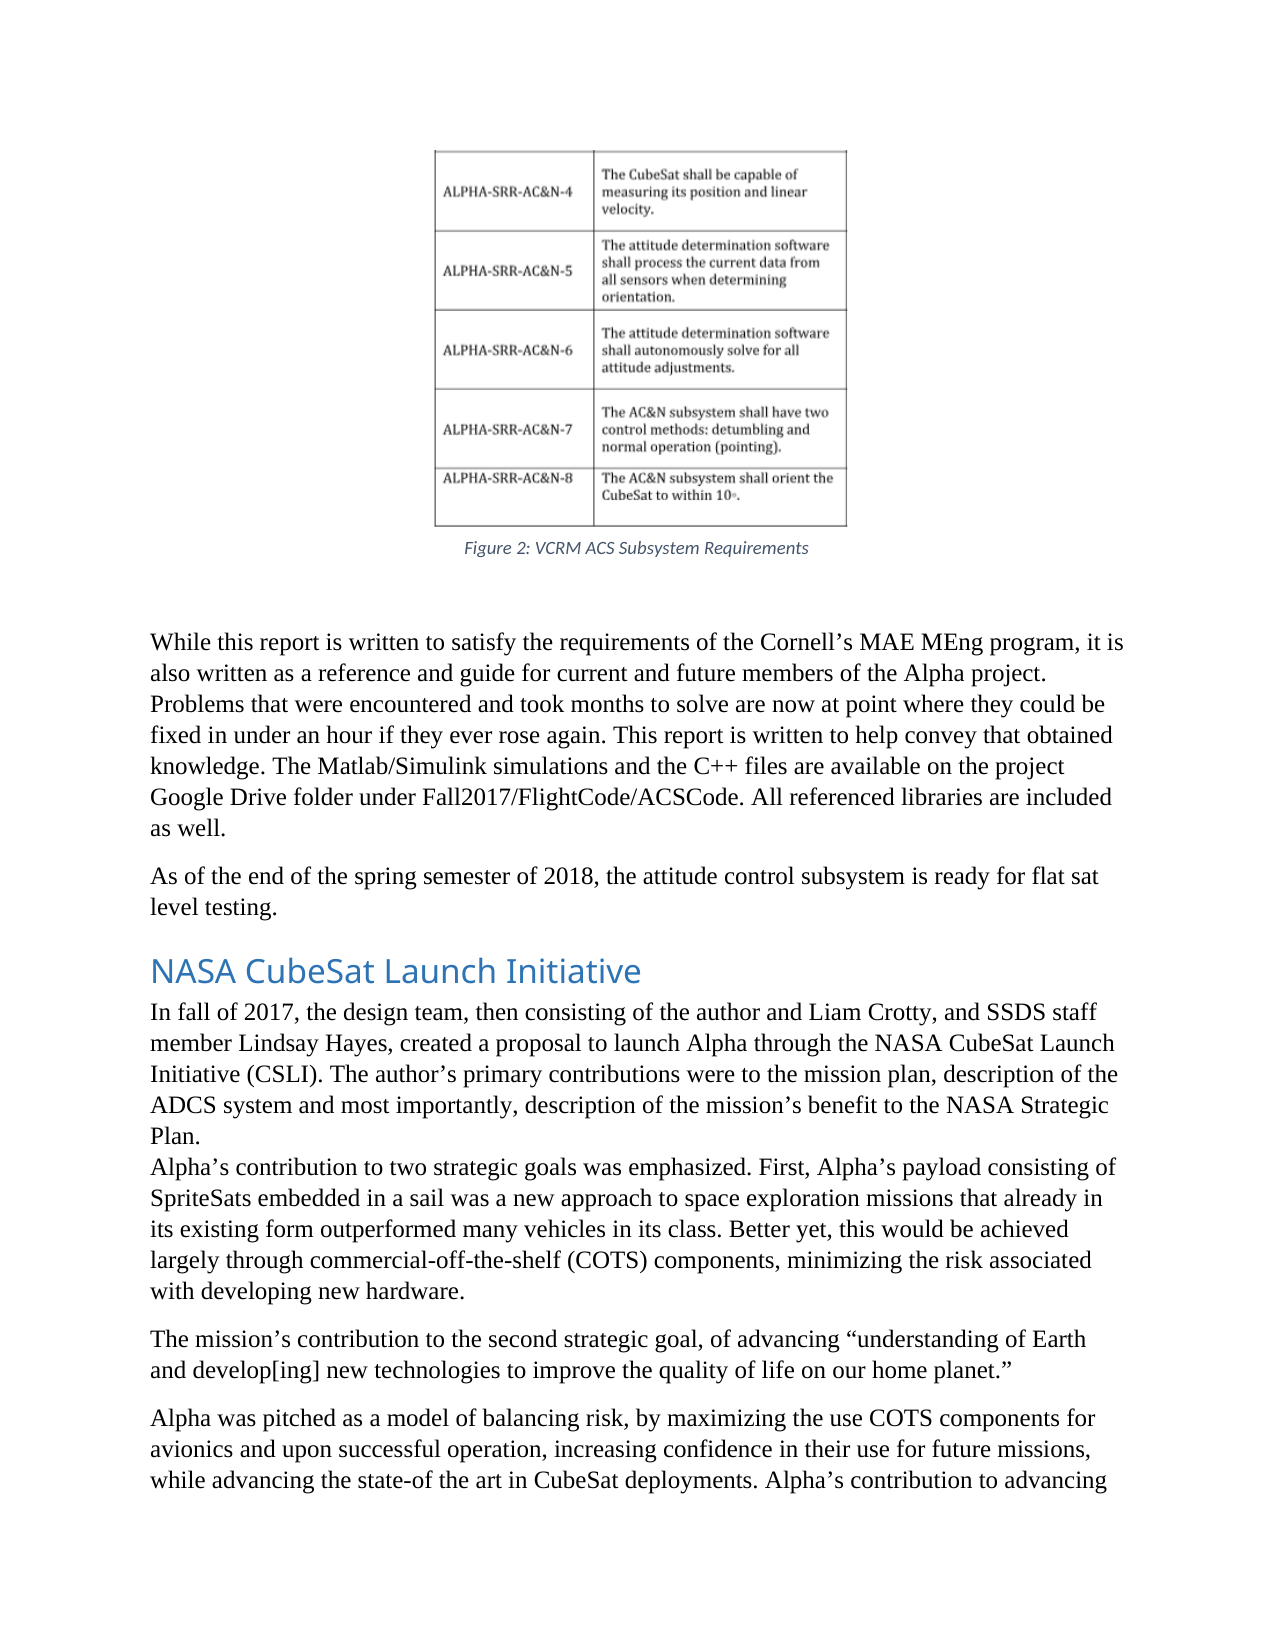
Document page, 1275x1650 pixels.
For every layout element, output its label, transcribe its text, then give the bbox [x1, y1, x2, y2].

text As of the end of the spring semester of 2018, the attitude control subsystem is ready for flat sat level testing. [150, 861, 1125, 921]
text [150, 1403, 1125, 1493]
text The mission’s contribution to the second strategic goal, of advancing “understanding of Earth and develop[ing] new technologies to improve the quality of life on our home planet.” [150, 1324, 1125, 1384]
text In fall of 2017, the design team, then consisting of the author and Liam Crotty, and SSDS staff member Lindsay Hayes, created a proposal to launch Alpha through the NASA CubeSat Launch Initiative (CSLI). The author’s primary contributions were to the mission plan, description of the ADCS system and most importantly, description of the mission’s benefit to the NASA Strategic Plan. Alpha’s contribution to two strategic goals was emphasized. First, Alpha’s payload consisting of SpriteSats embedded in a sail was a new approach to space exploration missions that already in its existing form outperformed many vehicles in its class. Better yet, this would be achieved largely through commercial-off-the-shelf (COTS) components, minimizing the risk associated with developing new hardware. [150, 997, 1125, 1305]
picture [427, 150, 848, 533]
subtitle NASA CubeSat Launch Initiative [150, 948, 1125, 993]
text While this report is written to satisfy the requirements of the Cornell’s MAE MEng program, it is also written as a reference and guide for current and future members of the Alpha project. Problems that were encountered and took months to solve are now at point where they could be fixed in under an hour if they ever rose again. This report is written to help convey that obtained knowledge. The Matlab/Simulink simulations and the C++ files are available on the project Google Drive folder under Fall2017/FlightCode/ACSCode. All referenced libraries are included as well. [150, 627, 1125, 842]
